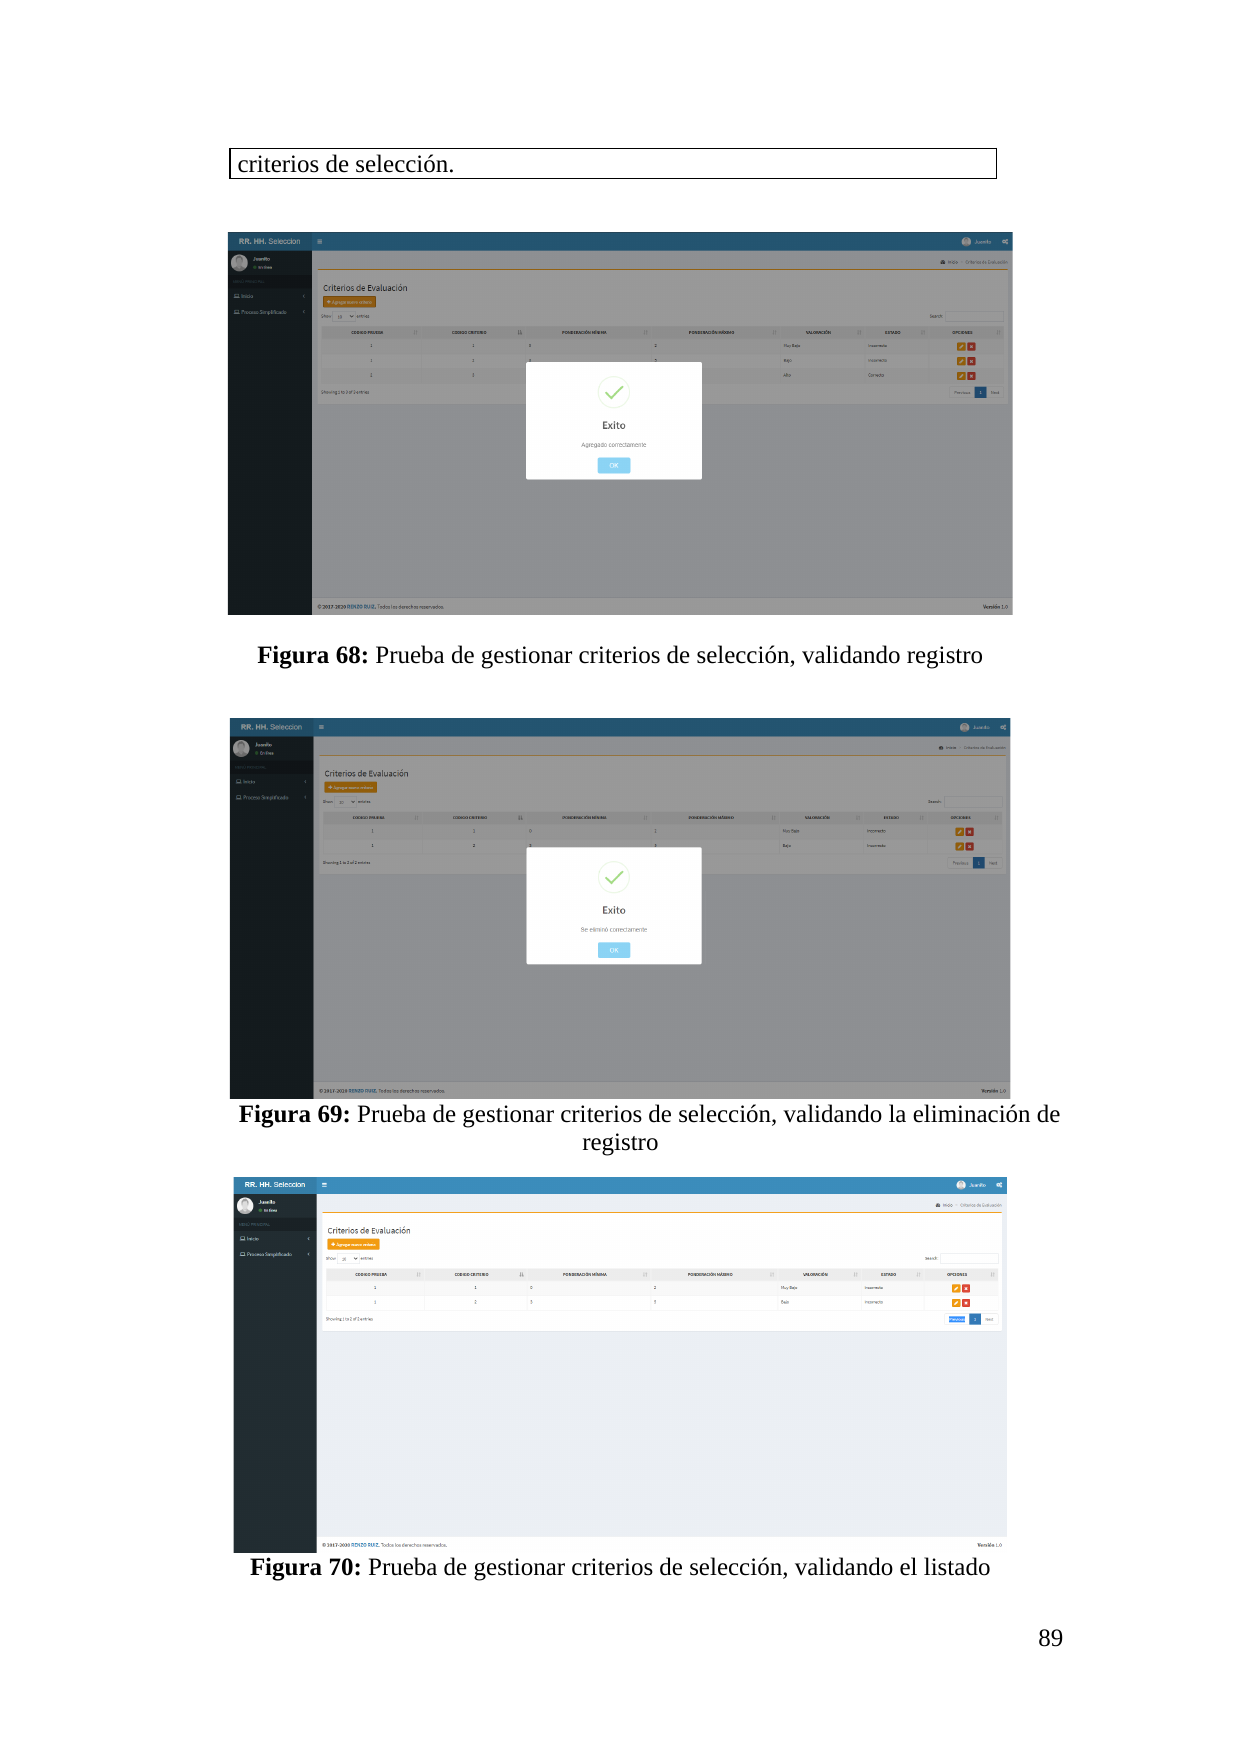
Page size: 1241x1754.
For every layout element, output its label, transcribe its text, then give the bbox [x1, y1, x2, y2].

picture [229, 718, 1011, 1099]
picture [227, 232, 1013, 615]
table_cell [231, 149, 996, 177]
picture [233, 1177, 1007, 1553]
